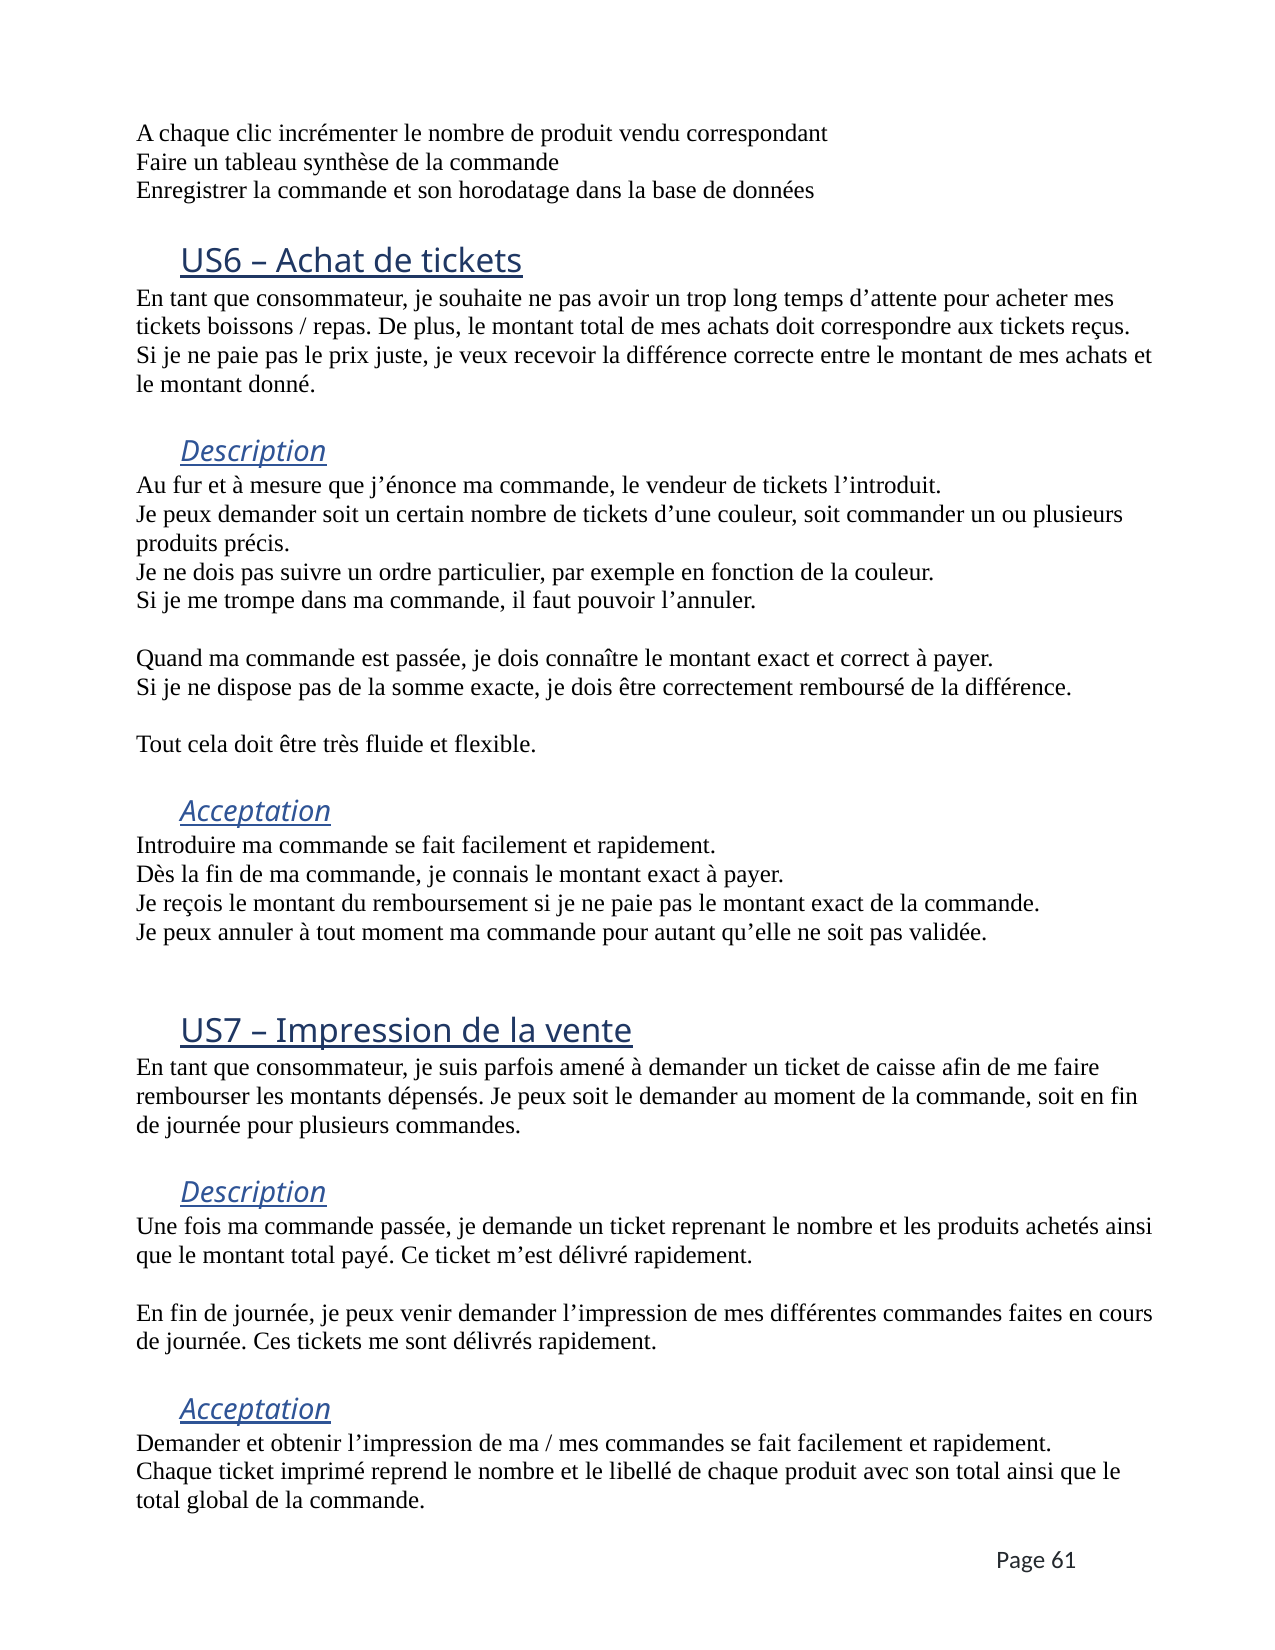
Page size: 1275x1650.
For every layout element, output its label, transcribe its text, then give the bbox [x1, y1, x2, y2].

text Je peux annuler à tout moment ma commande pour autant qu’elle ne soit pas validée. [136, 917, 1157, 945]
text Enregistrer la commande et son horodatage dans la base de données [136, 176, 1157, 204]
text Une fois ma commande passée, je demande un ticket reprenant le nombre et les produits achetés ainsi que le montant total payé. Ce ticket m’est délivré rapidement. [136, 1211, 1157, 1269]
text A chaque clic incrémenter le nombre de produit vendu correspondant [136, 118, 1157, 147]
text En tant que consommateur, je suis parfois amené à demander un ticket de caisse afin de me faire rembourser les montants dépensés. Je peux soit le demander au moment de la commande, soit en fin de journée pour plusieurs commandes. [136, 1052, 1157, 1139]
subtitle US6 – Achat de tickets [180, 237, 1157, 283]
text Quand ma commande est passée, je dois connaître le montant exact et correct à payer. [136, 643, 1157, 672]
text Je ne dois pas suivre un ordre particulier, par exemple en fonction de la couleur. [136, 557, 1157, 585]
text Si je ne dispose pas de la somme exacte, je dois être correctement remboursé de la différence. [136, 672, 1157, 700]
text Introduire ma commande se fait facilement et rapidement. [136, 830, 1157, 859]
text Je peux demander soit un certain nombre de tickets d’une couleur, soit commander un ou plusieurs produits précis. [136, 499, 1157, 557]
text Chaque ticket imprimé reprend le nombre et le libellé de chaque produit avec son total ainsi que le total global de la commande. [136, 1456, 1157, 1514]
text Je reçois le montant du remboursement si je ne paie pas le montant exact de la commande. [136, 888, 1157, 917]
text Dès la fin de ma commande, je connais le montant exact à payer. [136, 859, 1157, 888]
text Au fur et à mesure que j’énonce ma commande, le vendeur de tickets l’introduit. [136, 470, 1157, 499]
subtitle Description [151, 1172, 1157, 1211]
subtitle Description [151, 431, 1157, 470]
text En tant que consommateur, je souhaite ne pas avoir un trop long temps d’attente pour acheter mes tickets boissons / repas. De plus, le montant total de mes achats doit correspondre aux tickets reçus. Si je ne paie pas le prix juste, je veux recevoir la différence correcte entre le montant de mes achats et le montant donné. [136, 283, 1157, 398]
subtitle Acceptation [151, 791, 1157, 830]
text Tout cela doit être très fluide et flexible. [136, 729, 1157, 758]
text En fin de journée, je peux venir demander l’impression de mes différentes commandes faites en cours de journée. Ces tickets me sont délivrés rapidement. [136, 1298, 1157, 1355]
text Si je me trompe dans ma commande, il faut pouvoir l’annuler. [136, 585, 1157, 614]
text Faire un tableau synthèse de la commande [136, 147, 1157, 176]
subtitle US7 – Impression de la vente [180, 1007, 1157, 1052]
text Demander et obtenir l’impression de ma / mes commandes se fait facilement et rapidement. [136, 1428, 1157, 1456]
subtitle Acceptation [151, 1388, 1157, 1428]
